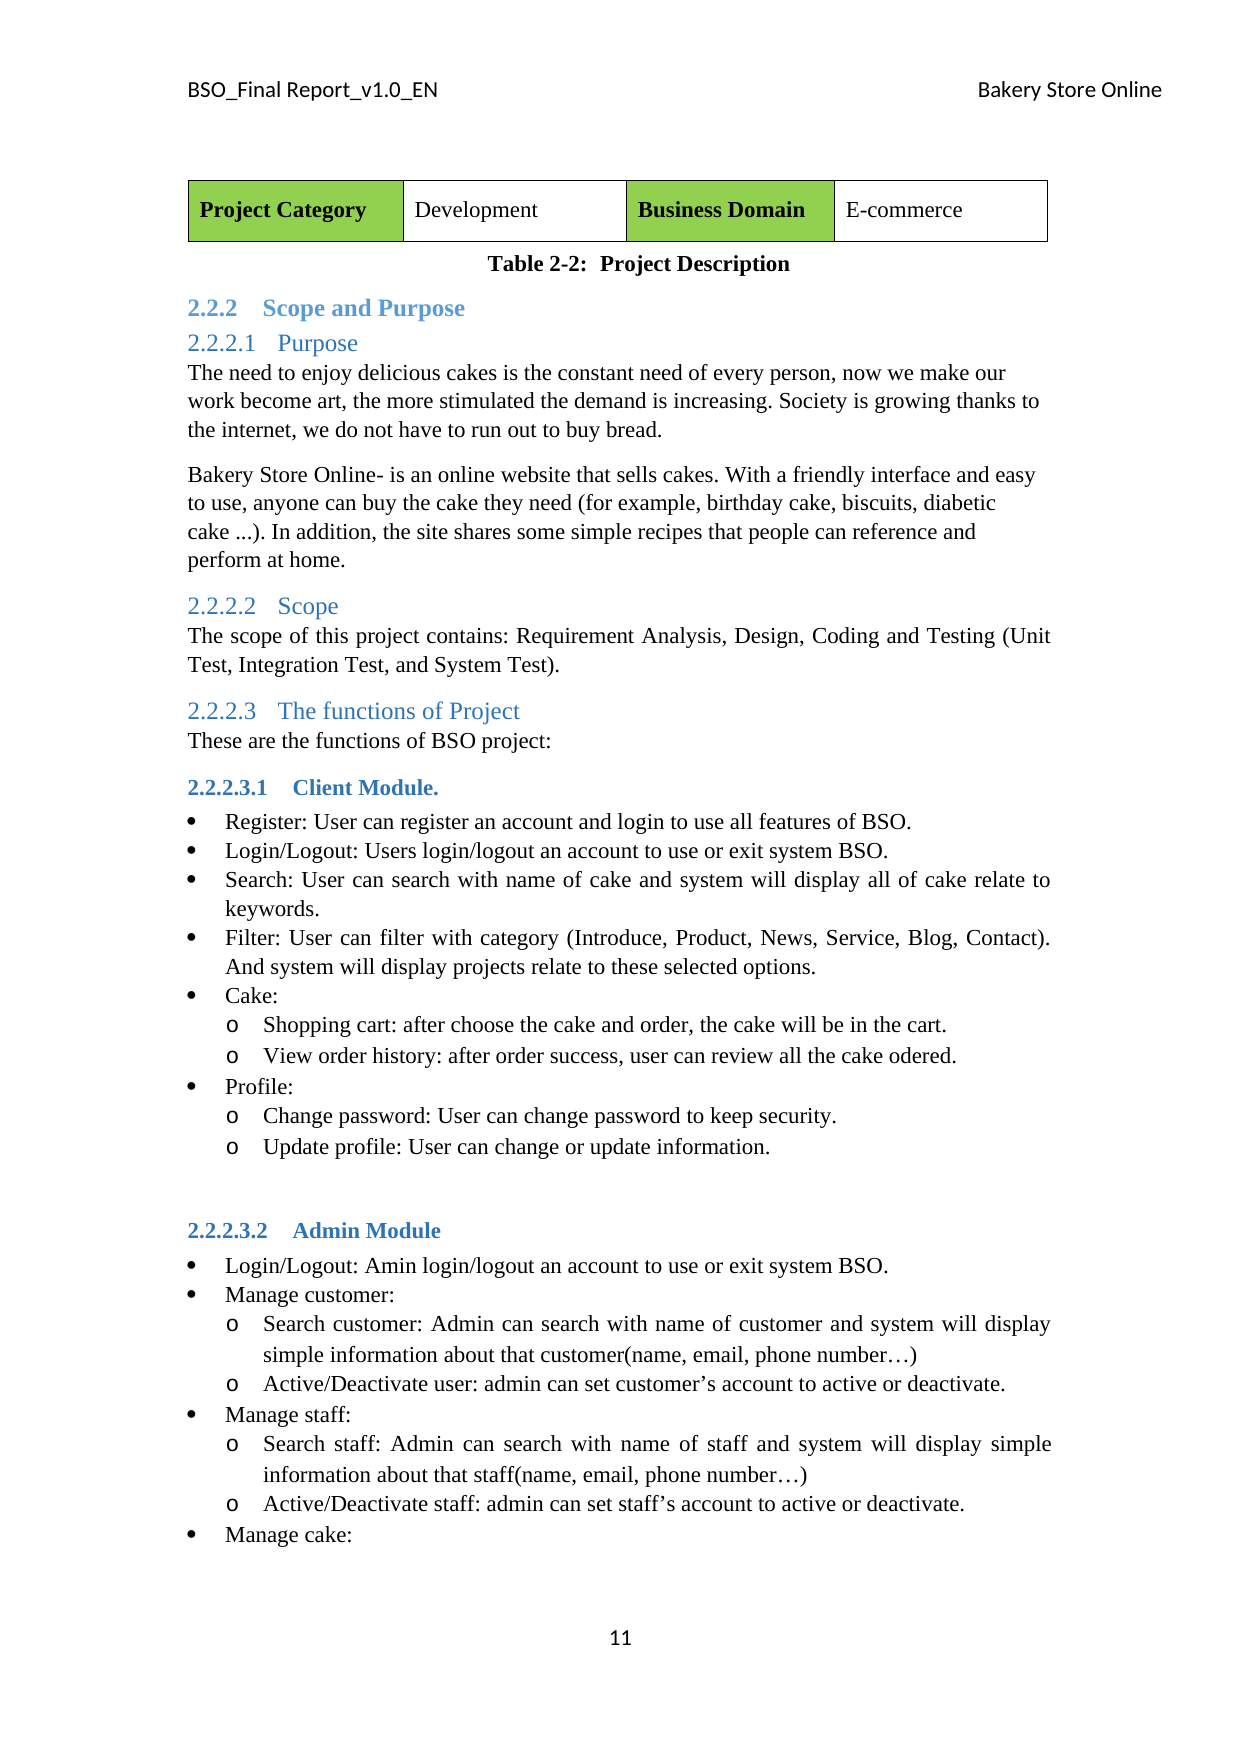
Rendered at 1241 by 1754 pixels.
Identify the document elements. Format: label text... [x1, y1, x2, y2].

text Project Description [225, 250, 1053, 276]
list Search staff: Admin can search with name of staff and system will display simple information about that staff(name, email, phone number…) [225, 1430, 1053, 1487]
list Manage customer: [187, 1281, 1053, 1307]
subtitle Scope [187, 591, 1053, 620]
subtitle The functions of Project [187, 696, 1053, 724]
table_cell Business Domain [627, 181, 834, 241]
list Shopping cart: after choose the cake and order, the cake will be in the cart. [225, 1011, 1053, 1039]
list Login/Logout: Amin login/logout an account to use or exit system BSO. [187, 1252, 1053, 1278]
list Change password: User can change password to keep security. [225, 1102, 1053, 1130]
list Register: User can register an account and login to use all features of BSO. [187, 808, 1053, 835]
table_cell Development [404, 181, 626, 241]
text The scope of this project contains: Requirement Analysis, Design, Coding and Testing (Unit Test, Integration Test, and System Test). [187, 622, 1053, 677]
list Cake: [187, 982, 1053, 1008]
list Search customer: Admin can search with name of customer and system will display simple information about that customer(name, email, phone number…) [225, 1310, 1053, 1367]
list Filter: User can filter with category (Introduce, Product, News, Service, Blog, Contact). And system will display projects relate to these selected options. [187, 924, 1053, 979]
list View order history: after order success, user can review all the cake odered. [225, 1042, 1053, 1070]
subtitle Purpose [187, 328, 1053, 357]
list Manage staff: [187, 1401, 1053, 1427]
list Active/Deactivate staff: admin can set staff’s account to active or deactivate. [225, 1489, 1053, 1518]
list Update profile: User can change or update information. [225, 1133, 1053, 1161]
subtitle Scope and Purpose [187, 293, 1053, 321]
list Active/Deactivate user: admin can set customer’s account to active or deactivate. [225, 1370, 1053, 1398]
text These are the functions of BSO project: [187, 727, 1053, 753]
list Search: User can search with name of cake and system will display all of cake relate to keywords. [187, 866, 1053, 922]
table_cell Project Category [189, 181, 403, 241]
subtitle Client Module. [187, 774, 1053, 800]
subtitle Admin Module [187, 1217, 1053, 1244]
list Manage cake: [187, 1521, 1053, 1547]
text Bakery Store Online- is an online website that sells cakes. With a friendly interface and easy to use, anyone can buy the cake they need (for example, birthday cake, biscuits, diabetic cake ...). In addition, the site shares some simple recipes that people can reference and perform at home. [187, 461, 1053, 572]
list Login/Logout: Users login/logout an account to use or exit system BSO. [187, 837, 1053, 864]
table_cell E-commerce [835, 181, 1047, 241]
list Profile: [187, 1073, 1053, 1099]
text The need to enjoy delicious cakes is the constant need of every person, now we make our work become art, the more stimulated the demand is increasing. Society is growing thanks to the internet, we do not have to run out to buy bread. [187, 359, 1053, 442]
